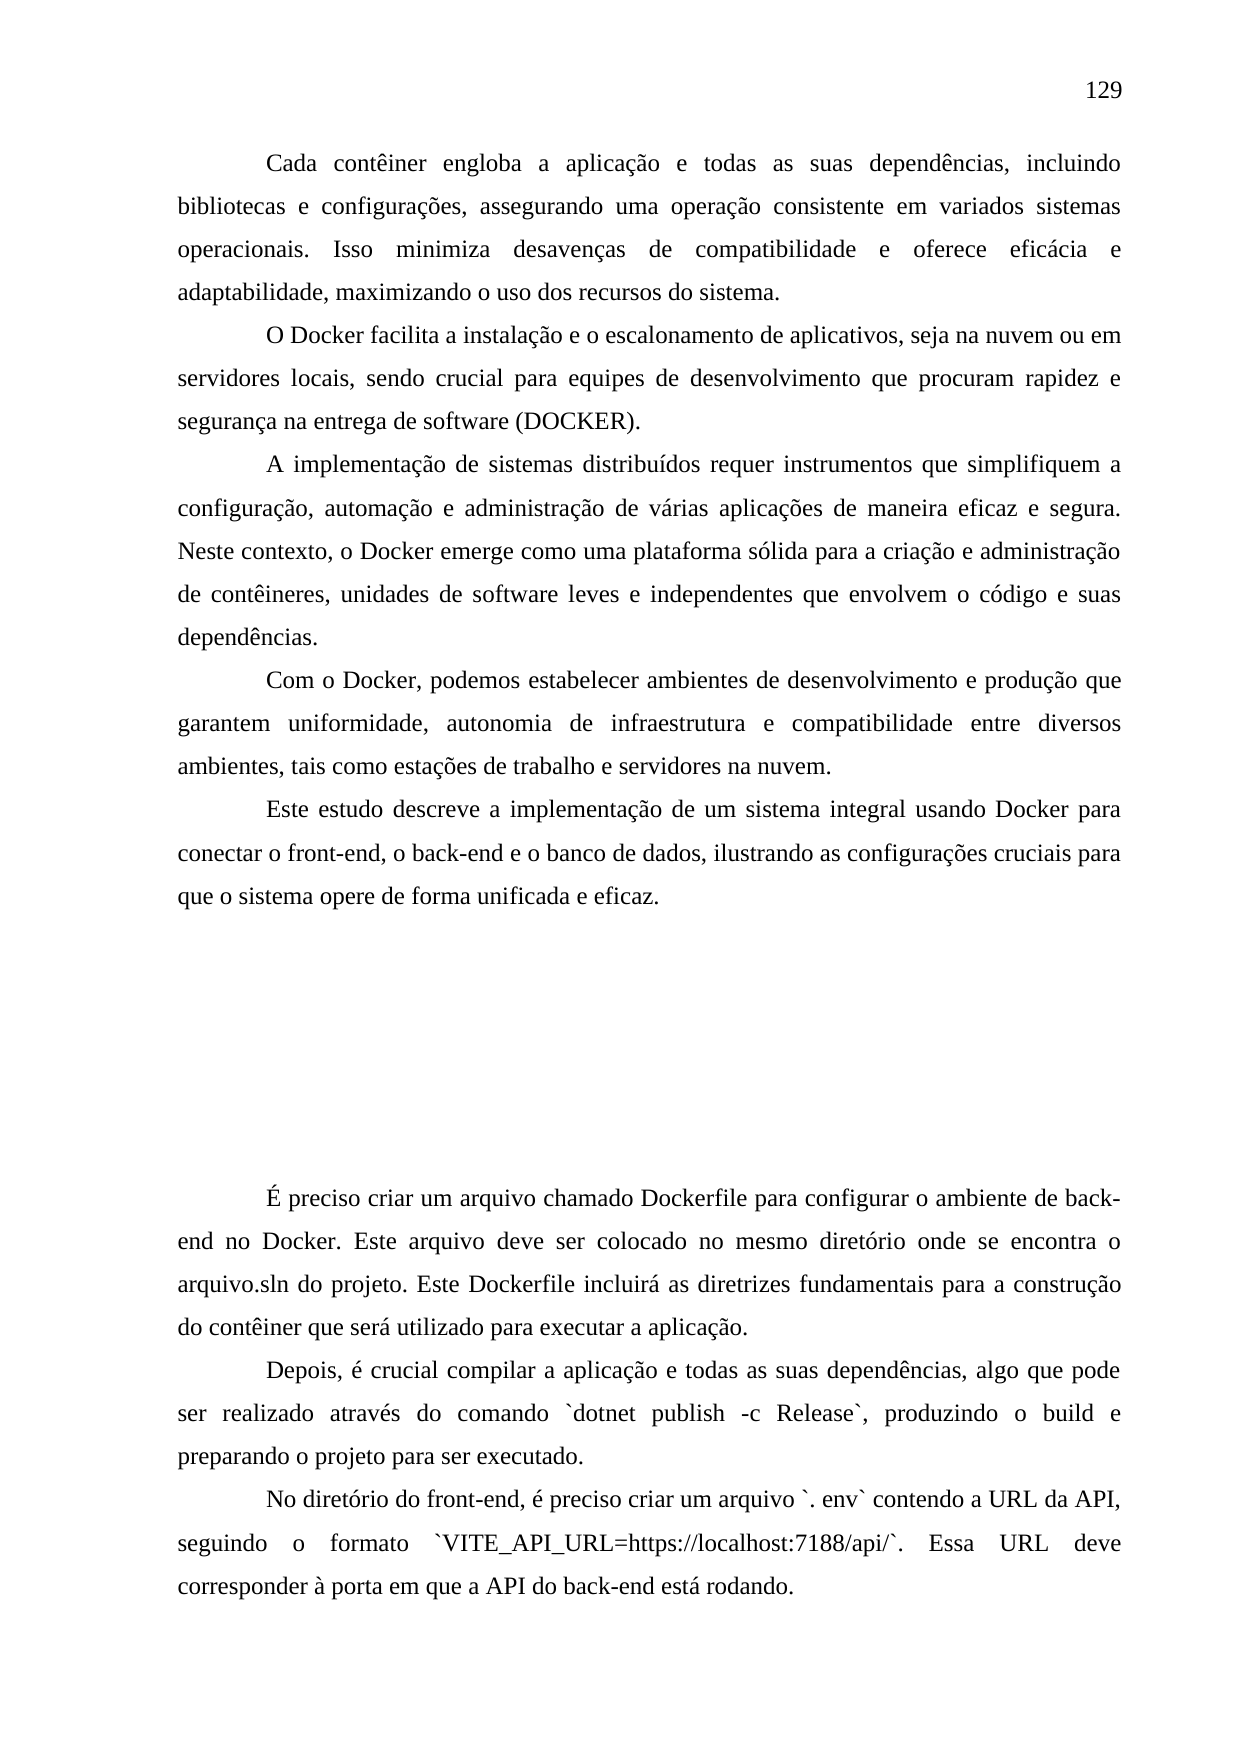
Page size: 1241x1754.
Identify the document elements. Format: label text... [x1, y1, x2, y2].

text Este estudo descreve a implementação de um sistema integral usando Docker para conectar o front-end, o back-end e o banco de dados, ilustrando as configurações cruciais para que o sistema opere de forma unificada e eficaz. [177, 794, 1122, 909]
text É preciso criar um arquivo chamado Dockerfile para configurar o ambiente de back-end no Docker. Este arquivo deve ser colocado no mesmo diretório onde se encontra o arquivo.sln do projeto. Este Dockerfile incluirá as diretrizes fundamentais para a construção do contêiner que será utilizado para executar a aplicação. [177, 1183, 1122, 1341]
text No diretório do front-end, é preciso criar um arquivo `. env` contendo a URL da API, seguindo o formato `VITE_API_URL=https://localhost:7188/api/`. Essa URL deve corresponder à porta em que a API do back-end está rodando. [177, 1484, 1122, 1599]
text O Docker facilita a instalação e o escalonamento de aplicativos, seja na nuvem ou em servidores locais, sendo crucial para equipes de desenvolvimento que procuram rapidez e segurança na entrega de software (DOCKER). [177, 320, 1122, 435]
text Depois, é crucial compilar a aplicação e todas as suas dependências, algo que pode ser realizado através do comando `dotnet publish -c Release`, produzindo o build e preparando o projeto para ser executado. [177, 1355, 1122, 1470]
text Cada contêiner engloba a aplicação e todas as suas dependências, incluindo bibliotecas e configurações, assegurando uma operação consistente em variados sistemas operacionais. Isso minimiza desavenças de compatibilidade e oferece eficácia e adaptabilidade, maximizando o uso dos recursos do sistema. [177, 148, 1122, 306]
text Com o Docker, podemos estabelecer ambientes de desenvolvimento e produção que garantem uniformidade, autonomia de infraestrutura e compatibilidade entre diversos ambientes, tais como estações de trabalho e servidores na nuvem. [177, 665, 1122, 780]
text A implementação de sistemas distribuídos requer instrumentos que simplifiquem a configuração, automação e administração de várias aplicações de maneira eficaz e segura. Neste contexto, o Docker emerge como uma plataforma sólida para a criação e administração de contêineres, unidades de software leves e independentes que envolvem o código e suas dependências. [177, 449, 1122, 651]
